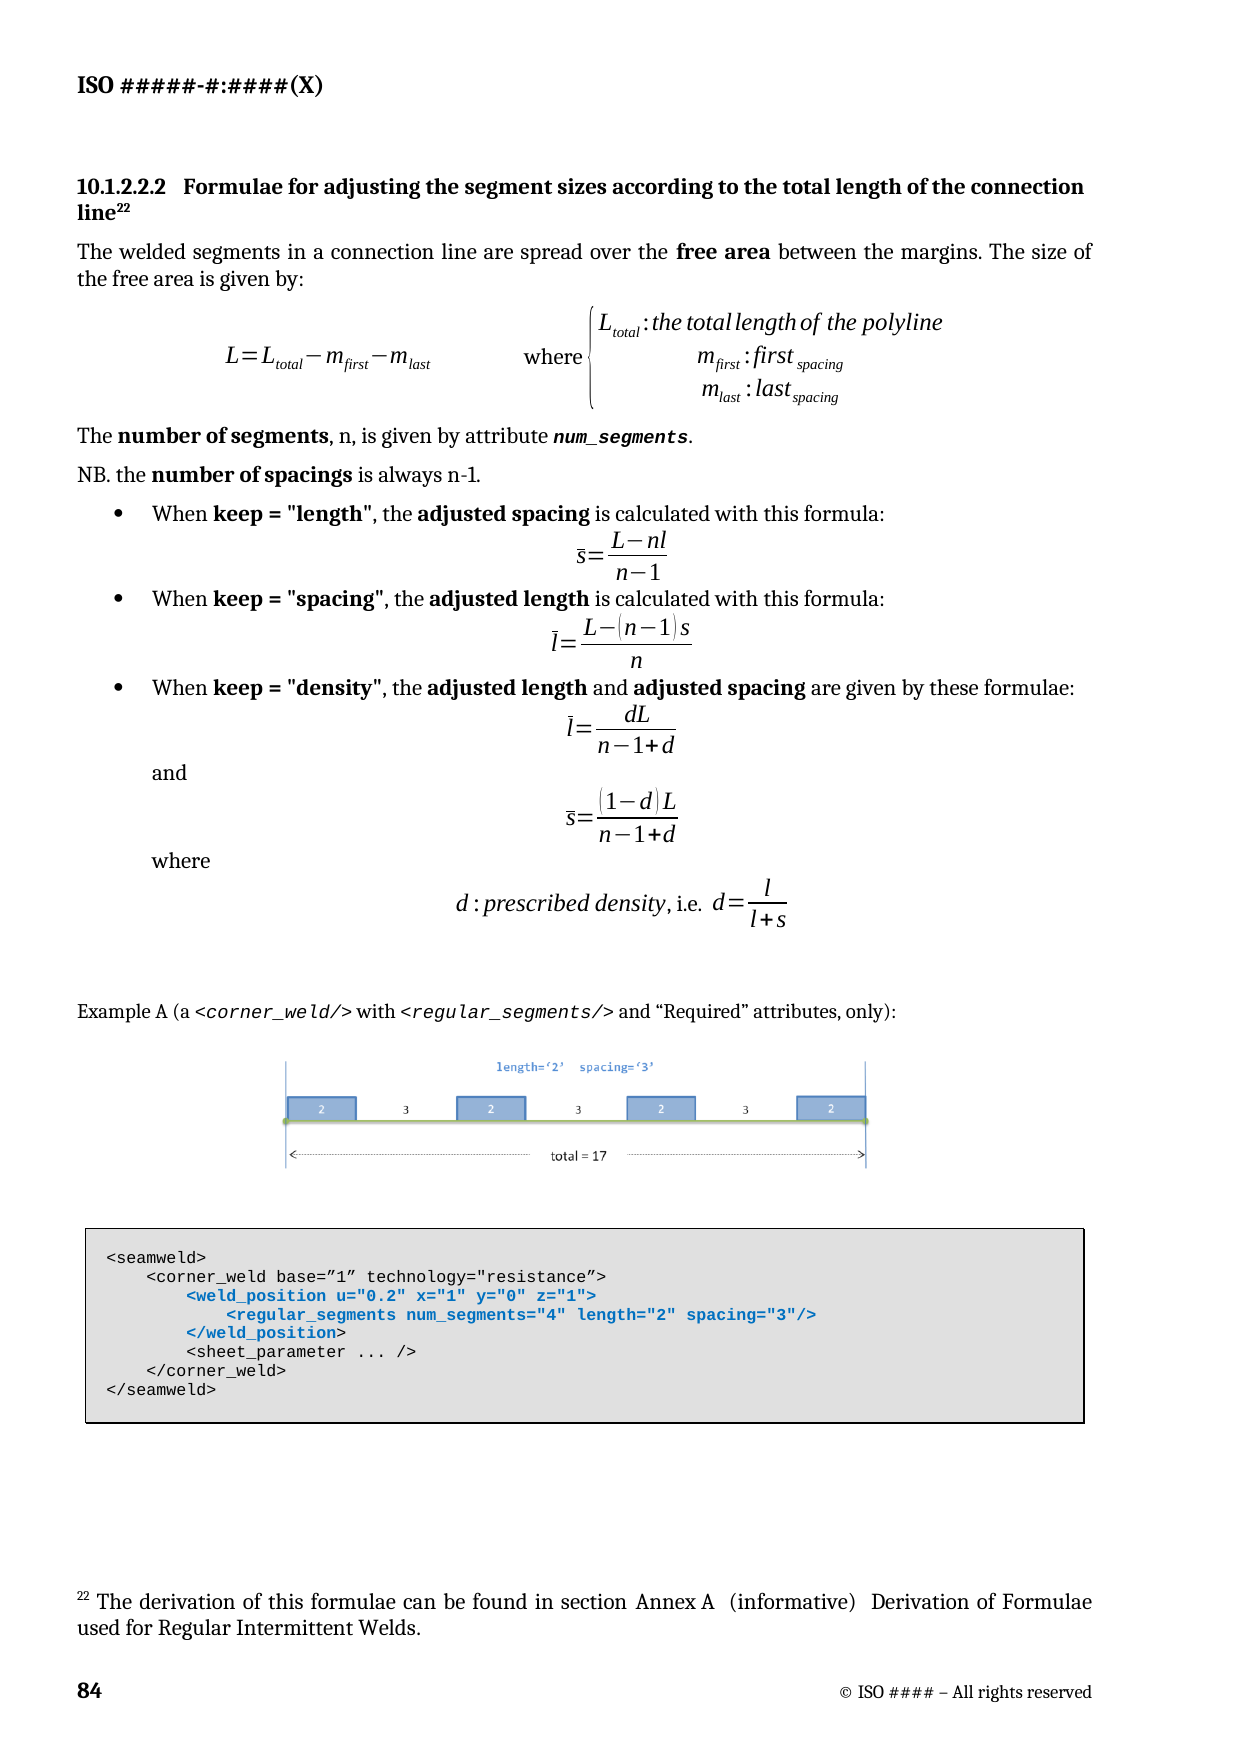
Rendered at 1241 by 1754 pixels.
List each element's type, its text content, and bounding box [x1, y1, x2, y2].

subtitle Formulae for adjusting the segment sizes according to the total length of the connection line [77, 174, 1092, 227]
text </weld_position> [86, 1322, 1083, 1341]
text where [77, 304, 1092, 410]
text <sheet_parameter ... /> [86, 1341, 1083, 1359]
text </seamweld> [86, 1378, 1083, 1397]
text The number of segments, n, is given by attribute num_segments. [77, 423, 1092, 449]
list When keep = "density", the adjusted length and adjusted spacing are given by these formulae: [114, 674, 1092, 701]
text <weld_position u="0.2" x="1" y="0" z="1"> [86, 1284, 1083, 1303]
picture [229, 1036, 940, 1191]
list , i.e. [152, 874, 1092, 933]
text <corner_weld base=”1” technology="resistance”> [86, 1265, 1083, 1284]
list When keep = "spacing", the adjusted length is calculated with this formula: [114, 586, 1092, 612]
text <regular_segments num_segments="4" length="2" spacing="3"/> [86, 1303, 1083, 1322]
text Example A (a <corner_weld/> with <regular_segments/> and “Required” attributes, only): [77, 999, 1092, 1024]
list When keep = "length", the adjusted spacing is calculated with this formula: [114, 501, 1092, 527]
list and [152, 759, 1092, 786]
text </corner_weld> [86, 1359, 1083, 1378]
text <seamweld> [86, 1246, 1083, 1265]
text NB. the number of spacings is always n-1. [77, 462, 1092, 488]
text The welded segments in a connection line are spread over the free area between the margins. The size of the free area is given by: [77, 239, 1092, 292]
list where [152, 848, 1092, 874]
